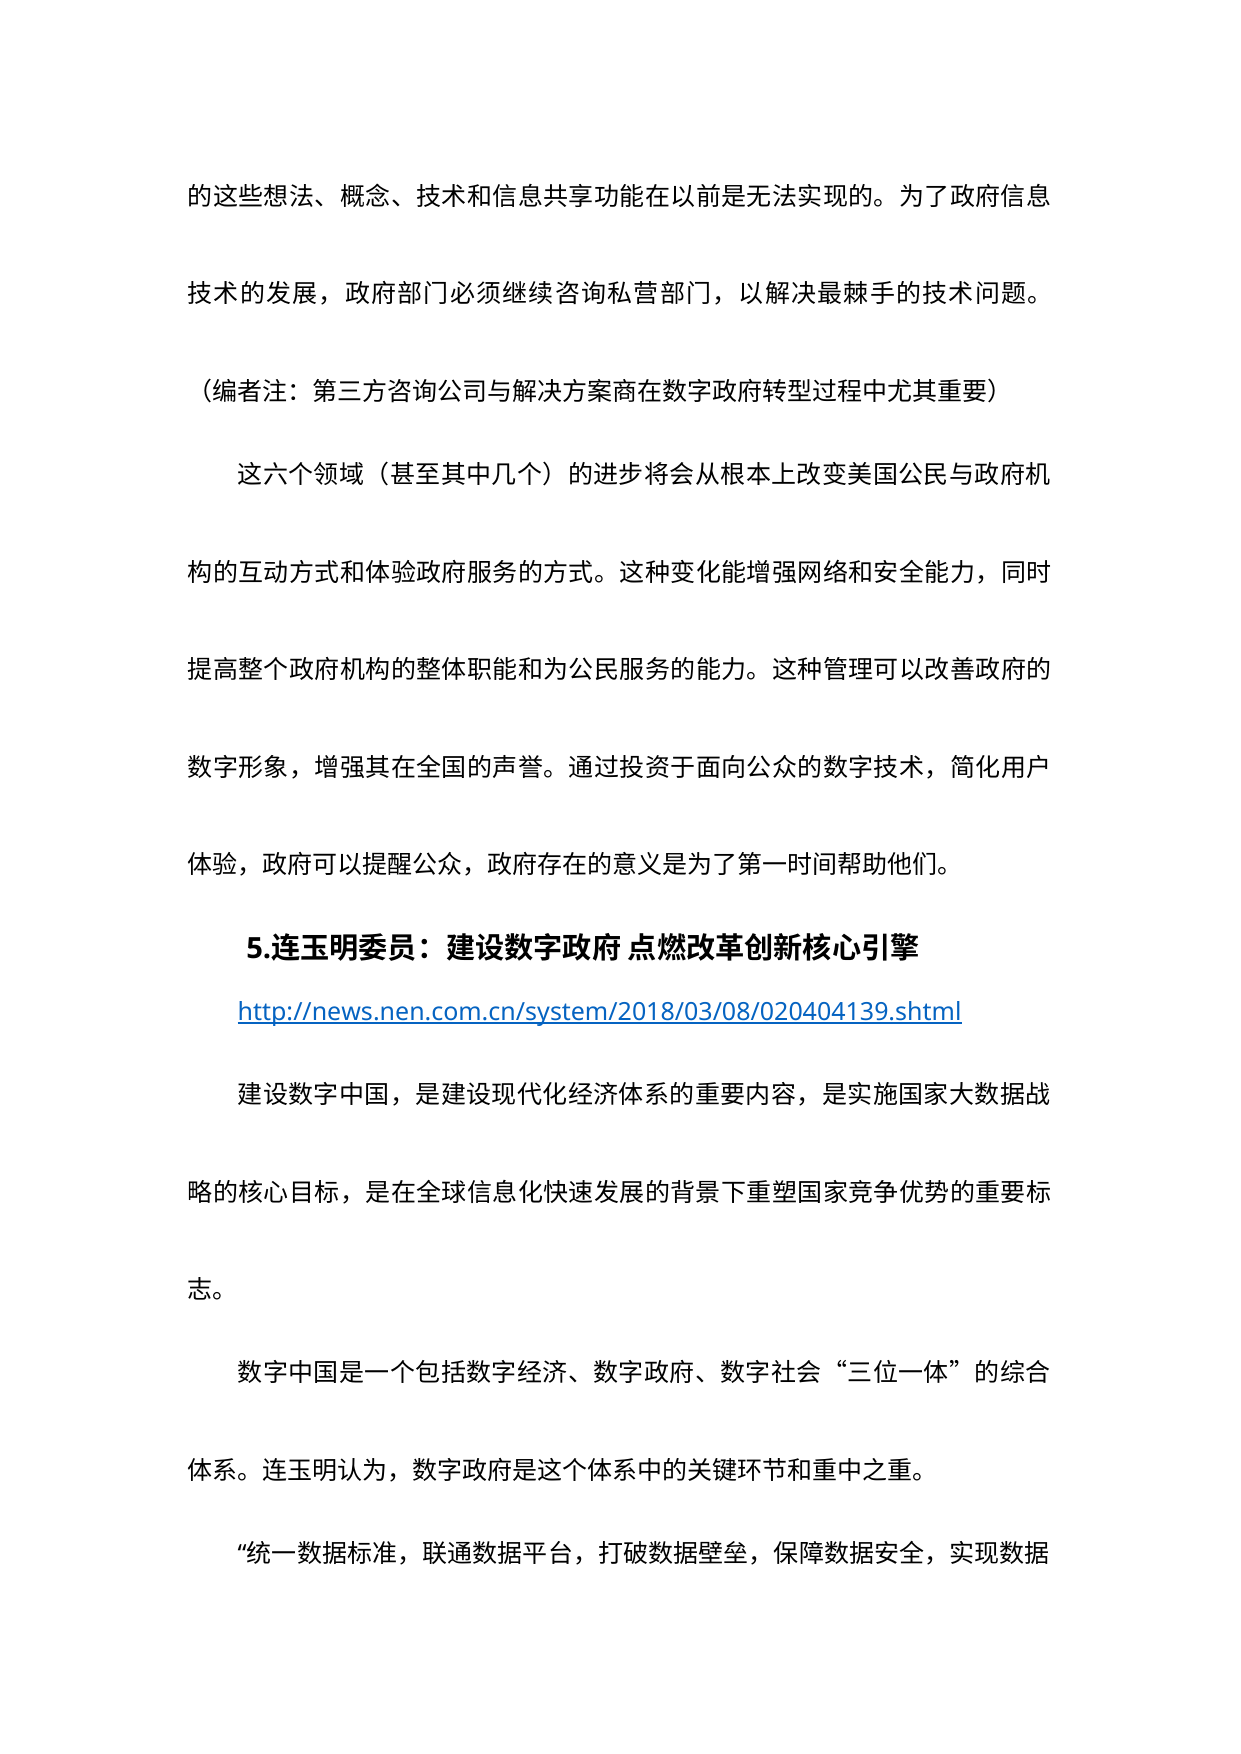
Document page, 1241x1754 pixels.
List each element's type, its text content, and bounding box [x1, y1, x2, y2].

text http://news.nen.com.cn/system/2018/03/08/020404139.shtml [187, 978, 1053, 1043]
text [187, 162, 1053, 422]
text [187, 1519, 1053, 1584]
text 建设数字中国，是建设现代化经济体系的重要内容，是实施国家大数据战略的核心目标，是在全球信息化快速发展的背景下重塑国家竞争优势的重要标志。 [187, 1060, 1053, 1320]
text 数字中国是一个包括数字经济、数字政府、数字社会“三位一体”的综合体系。连玉明认为，数字政府是这个体系中的关键环节和重中之重。 [187, 1338, 1053, 1501]
text 这六个领域（甚至其中几个）的进步将会从根本上改变美国公民与政府机构的互动方式和体验政府服务的方式。这种变化能增强网络和安全能力，同时提高整个政府机构的整体职能和为公民服务的能力。这种管理可以改善政府的数字形象，增强其在全国的声誉。通过投资于面向公众的数字技术，简化用户体验，政府可以提醒公众，政府存在的意义是为了第一时间帮助他们。 [187, 440, 1053, 895]
text 连玉明委员：建设数字政府 点燃改革创新核心引擎 [187, 913, 1053, 978]
